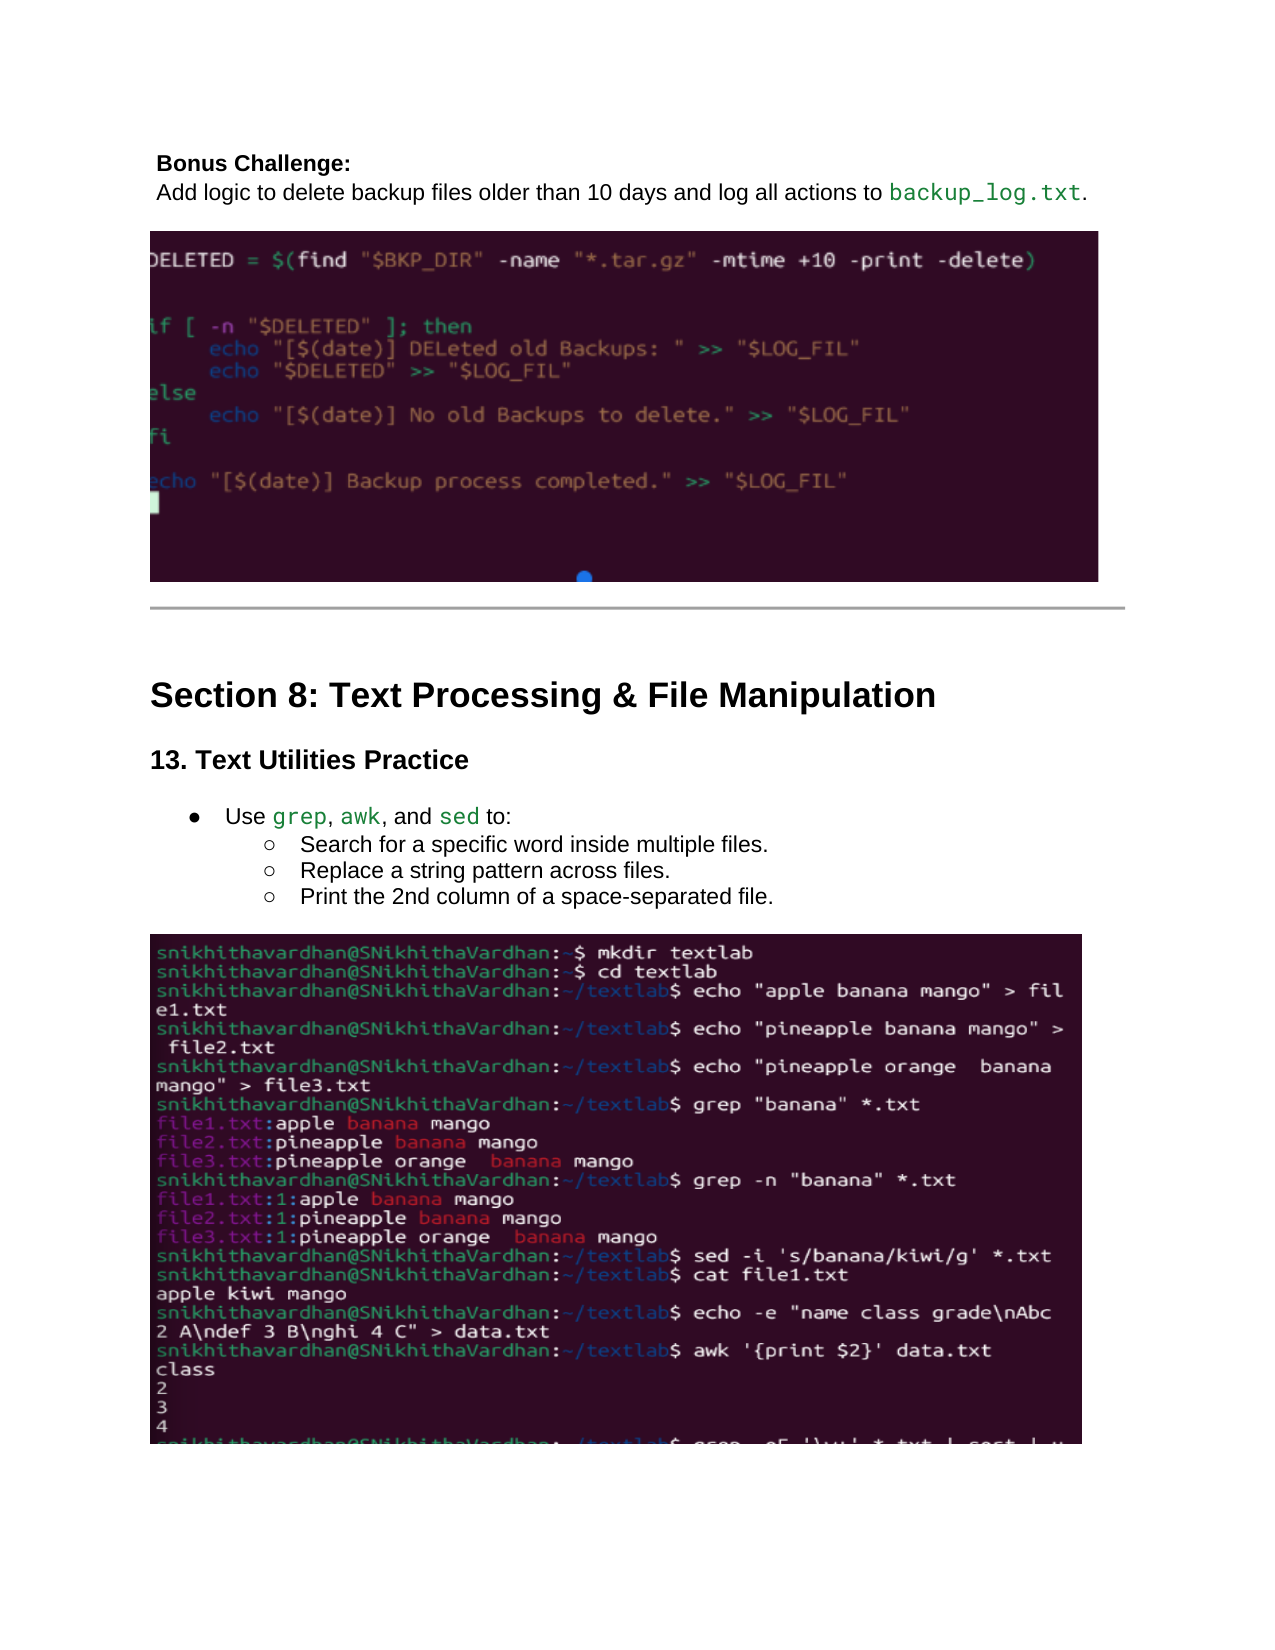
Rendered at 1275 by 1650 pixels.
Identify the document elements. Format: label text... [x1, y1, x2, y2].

list Print the 2nd column of a space-separated file. [262, 883, 1125, 910]
subtitle Section 8: Text Processing & File Manipulation [150, 674, 1125, 715]
subtitle 13. Text Utilities Practice [150, 744, 1125, 775]
picture [150, 231, 1099, 582]
picture [150, 934, 1082, 1444]
list Search for a specific word inside multiple files. [262, 831, 1125, 857]
list Use grep, awk, and sed to: [187, 800, 1125, 831]
list Replace a string pattern across files. [262, 857, 1125, 883]
text Bonus Challenge: Add logic to delete backup files older than 10 days and log all actions to backup_log.txt. [150, 150, 1125, 207]
